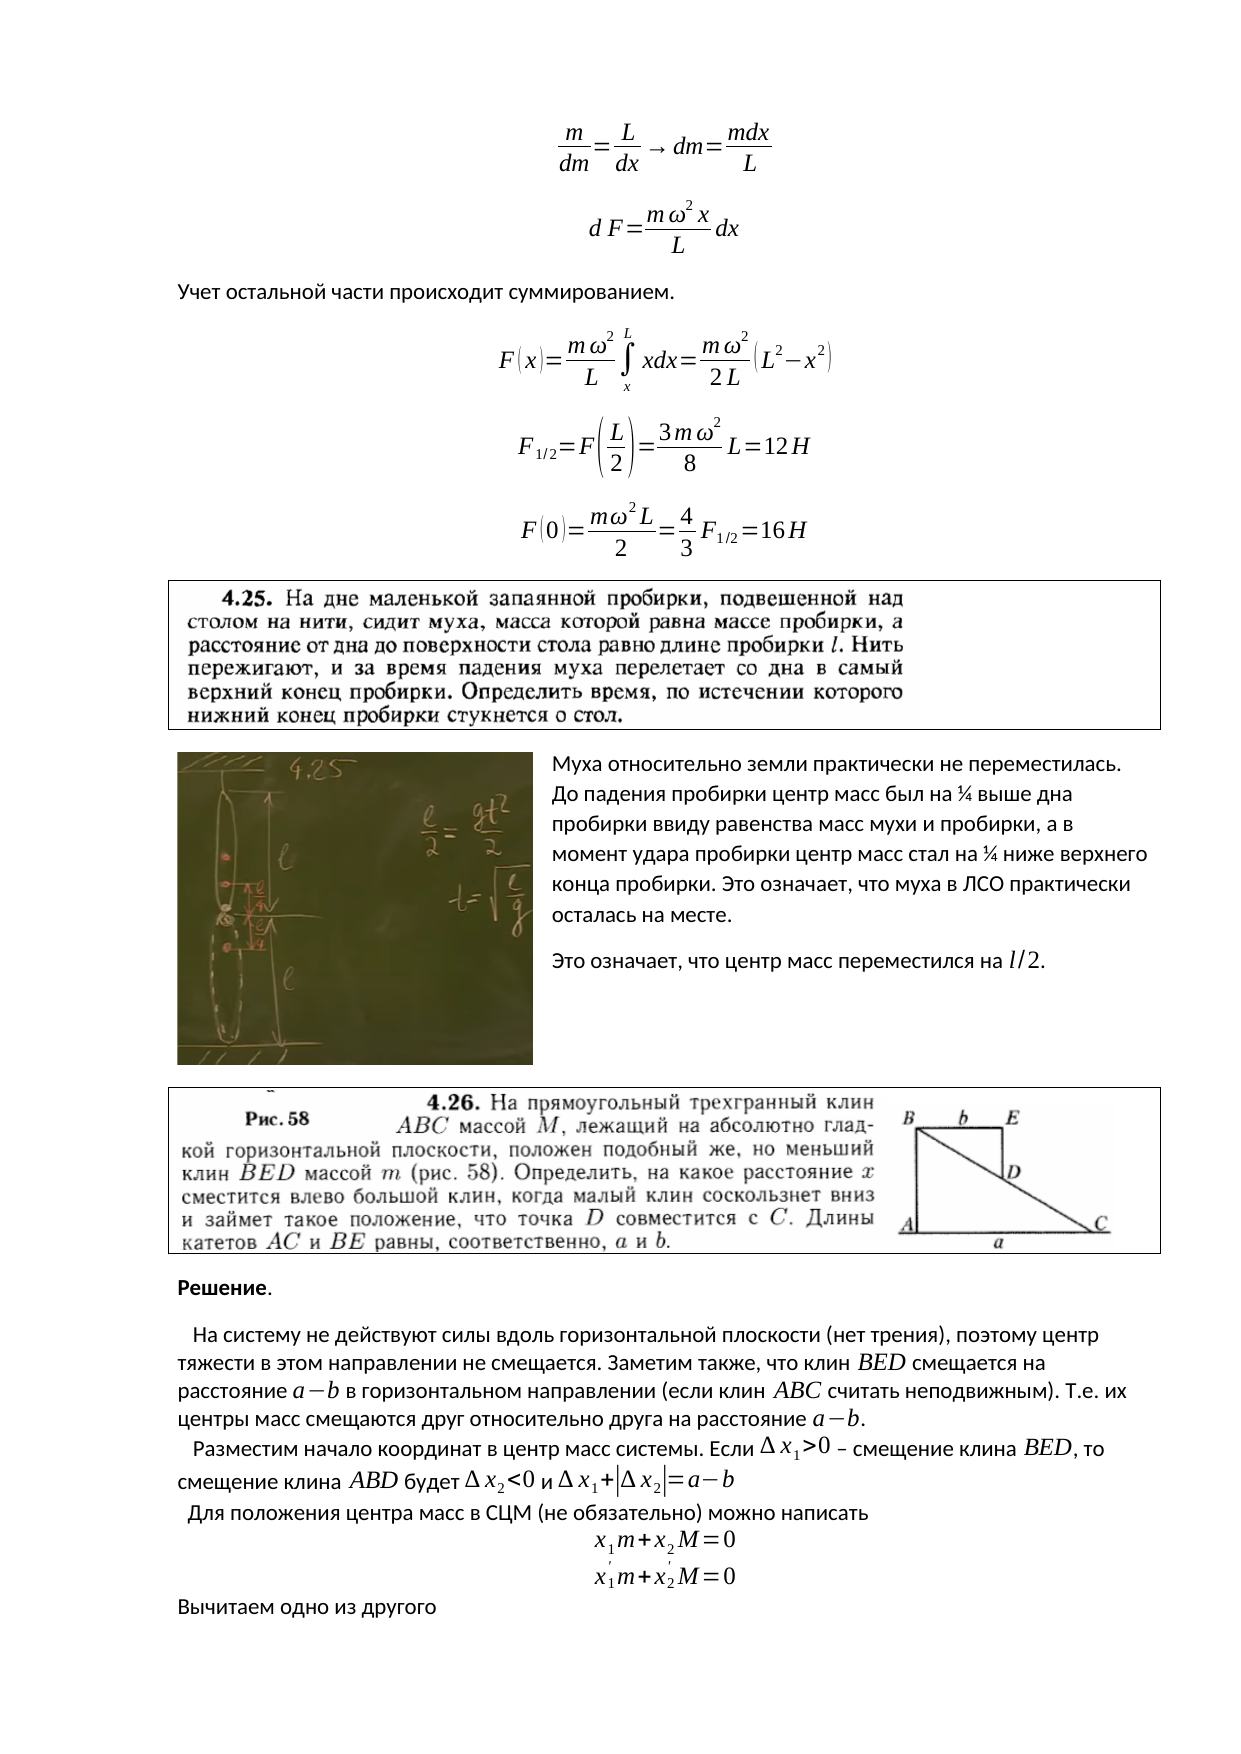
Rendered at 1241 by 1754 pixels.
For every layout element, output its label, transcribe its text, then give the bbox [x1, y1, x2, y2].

text Муха относительно земли практически не переместилась. До падения пробирки центр масс был на ¼ выше дна пробирки ввиду равенства масс мухи и пробирки, а в момент удара пробирки центр масс стал на ¼ ниже верхнего конца пробирки. Это означает, что муха в ЛСО практически осталась на месте. [177, 749, 1152, 928]
text Вычитаем одно из другого [177, 1592, 1152, 1620]
picture [177, 582, 920, 727]
text Это означает, что центр масс переместился на . [533, 947, 1152, 975]
picture [177, 1090, 1115, 1252]
text Разместим начало координат в центр масс системы. Если – смещение клина , то смещение клина будет и [177, 1432, 1152, 1498]
picture [177, 752, 533, 1065]
text На систему не действуют силы вдоль горизонтальной плоскости (нет трения), поэтому центр тяжести в этом направлении не смещается. Заметим также, что клин смещается на расстояние в горизонтальном направлении (если клин считать неподвижным). Т.е. их центры масс смещаются друг относительно друга на расстояние . [177, 1320, 1152, 1432]
text Учет остальной части происходит суммированием. [177, 277, 1152, 305]
text Для положения центра масс в СЦМ (не обязательно) можно написать [177, 1498, 1152, 1526]
text Решение. [177, 1273, 1152, 1301]
